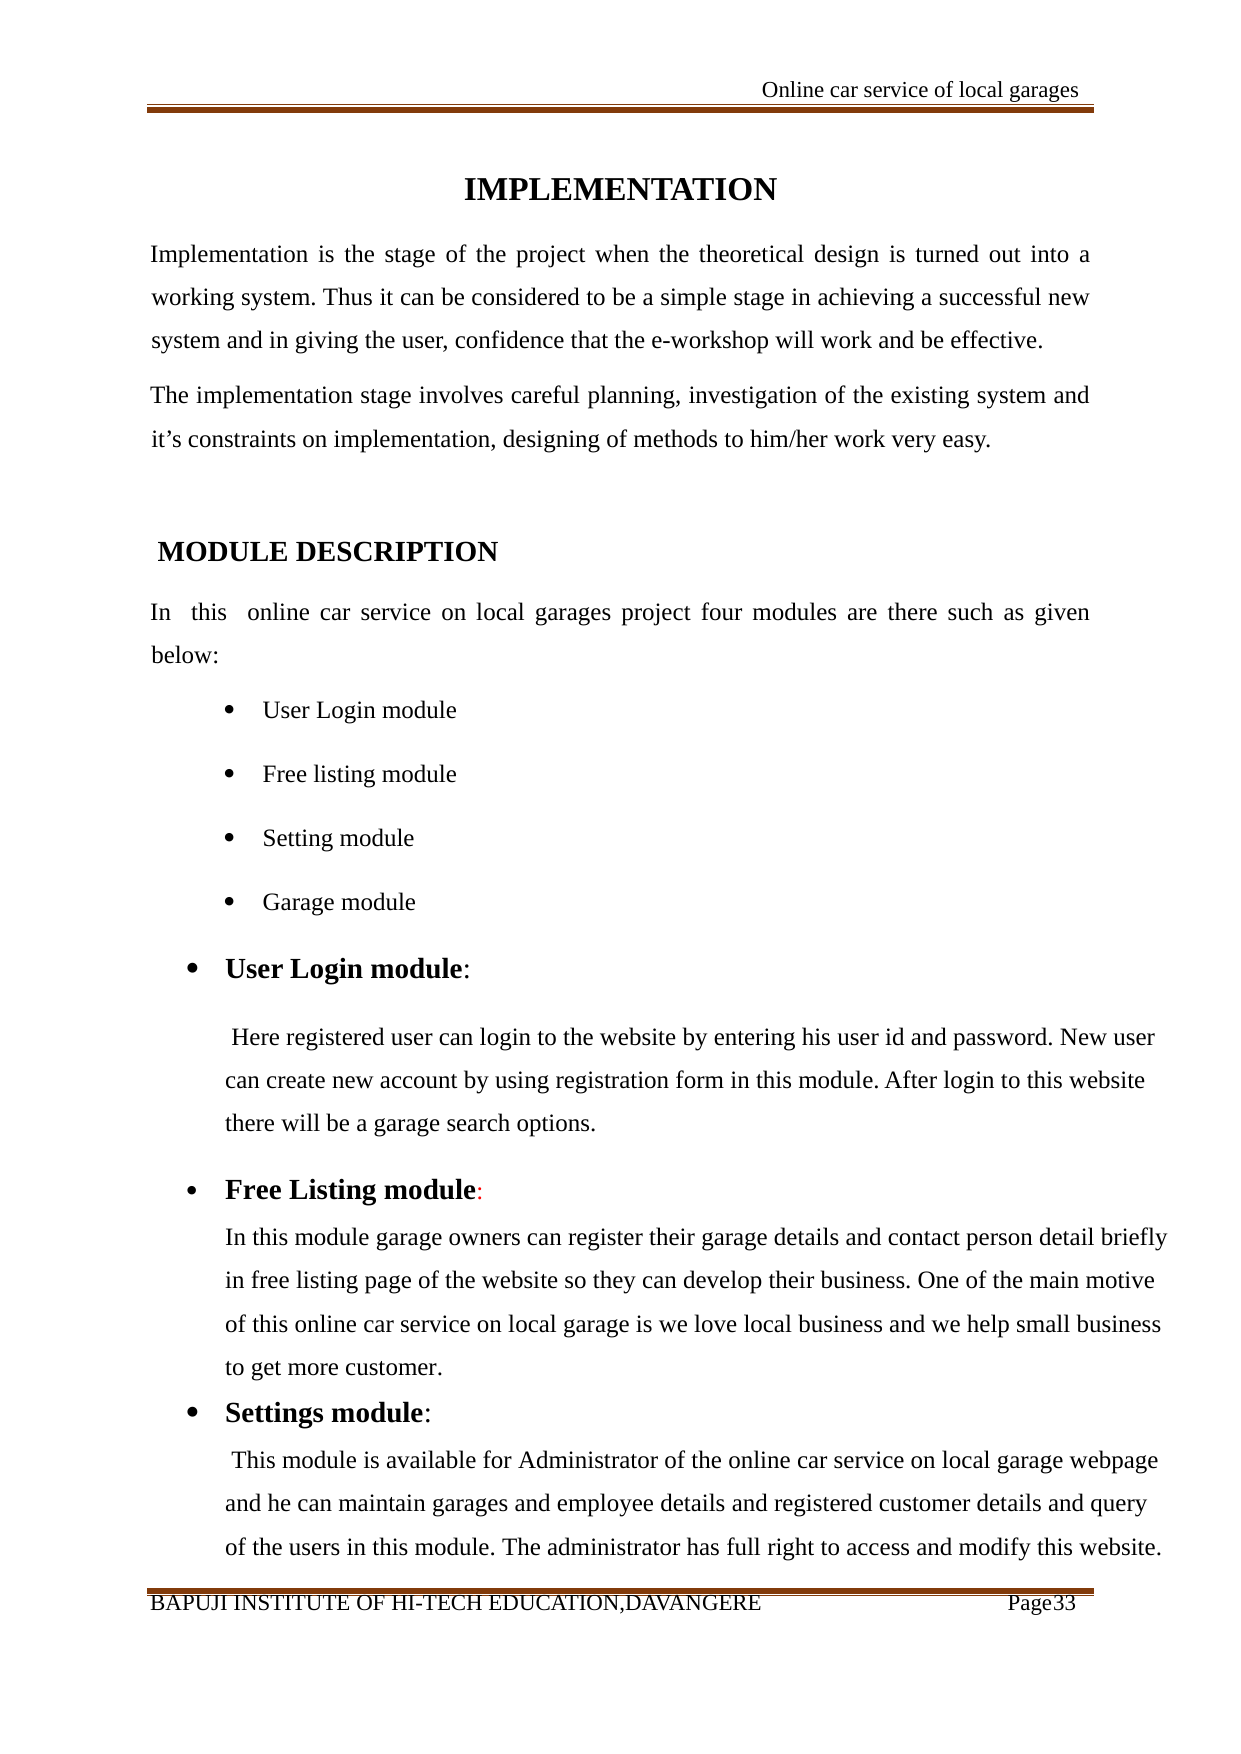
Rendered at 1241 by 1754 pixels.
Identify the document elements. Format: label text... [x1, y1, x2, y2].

list User Login module [225, 695, 1172, 724]
text MODULE DESCRIPTION [150, 534, 1091, 568]
list Garage module [225, 887, 1172, 916]
list Free listing module [225, 759, 1172, 788]
text Here registered user can login to the website by entering his user id and password. New user can create new account by using registration form in this module. After login to this website there will be a garage search options. [225, 1022, 1172, 1137]
list Setting module [225, 823, 1172, 852]
list In this module garage owners can register their garage details and contact person detail briefly in free listing page of the website so they can develop their business. One of the main motive of this online car service on local garage is we love local business and we help small business to get more customer. [225, 1222, 1172, 1381]
list This module is available for Administrator of the online car service on local garage webpage and he can maintain garages and employee details and registered customer details and query of the users in this module. The administrator has full right to access and modify this website. [225, 1445, 1172, 1560]
text Implementation is the stage of the project when the theoretical design is turned out into a working system. Thus it can be considered to be a simple stage in achieving a successful new system and in giving the user, confidence that the e-workshop will work and be effective. [150, 239, 1091, 354]
list Free Listing module: [187, 1172, 1172, 1206]
list User Login module: [187, 951, 1172, 984]
list Settings module: [187, 1395, 1172, 1429]
text The implementation stage involves careful planning, investigation of the existing system and it’s constraints on implementation, designing of methods to him/her work very easy. [150, 381, 1091, 452]
text IMPLEMENTATION [150, 169, 1091, 208]
text In this online car service on local garages project four modules are there such as given below: [150, 597, 1091, 668]
